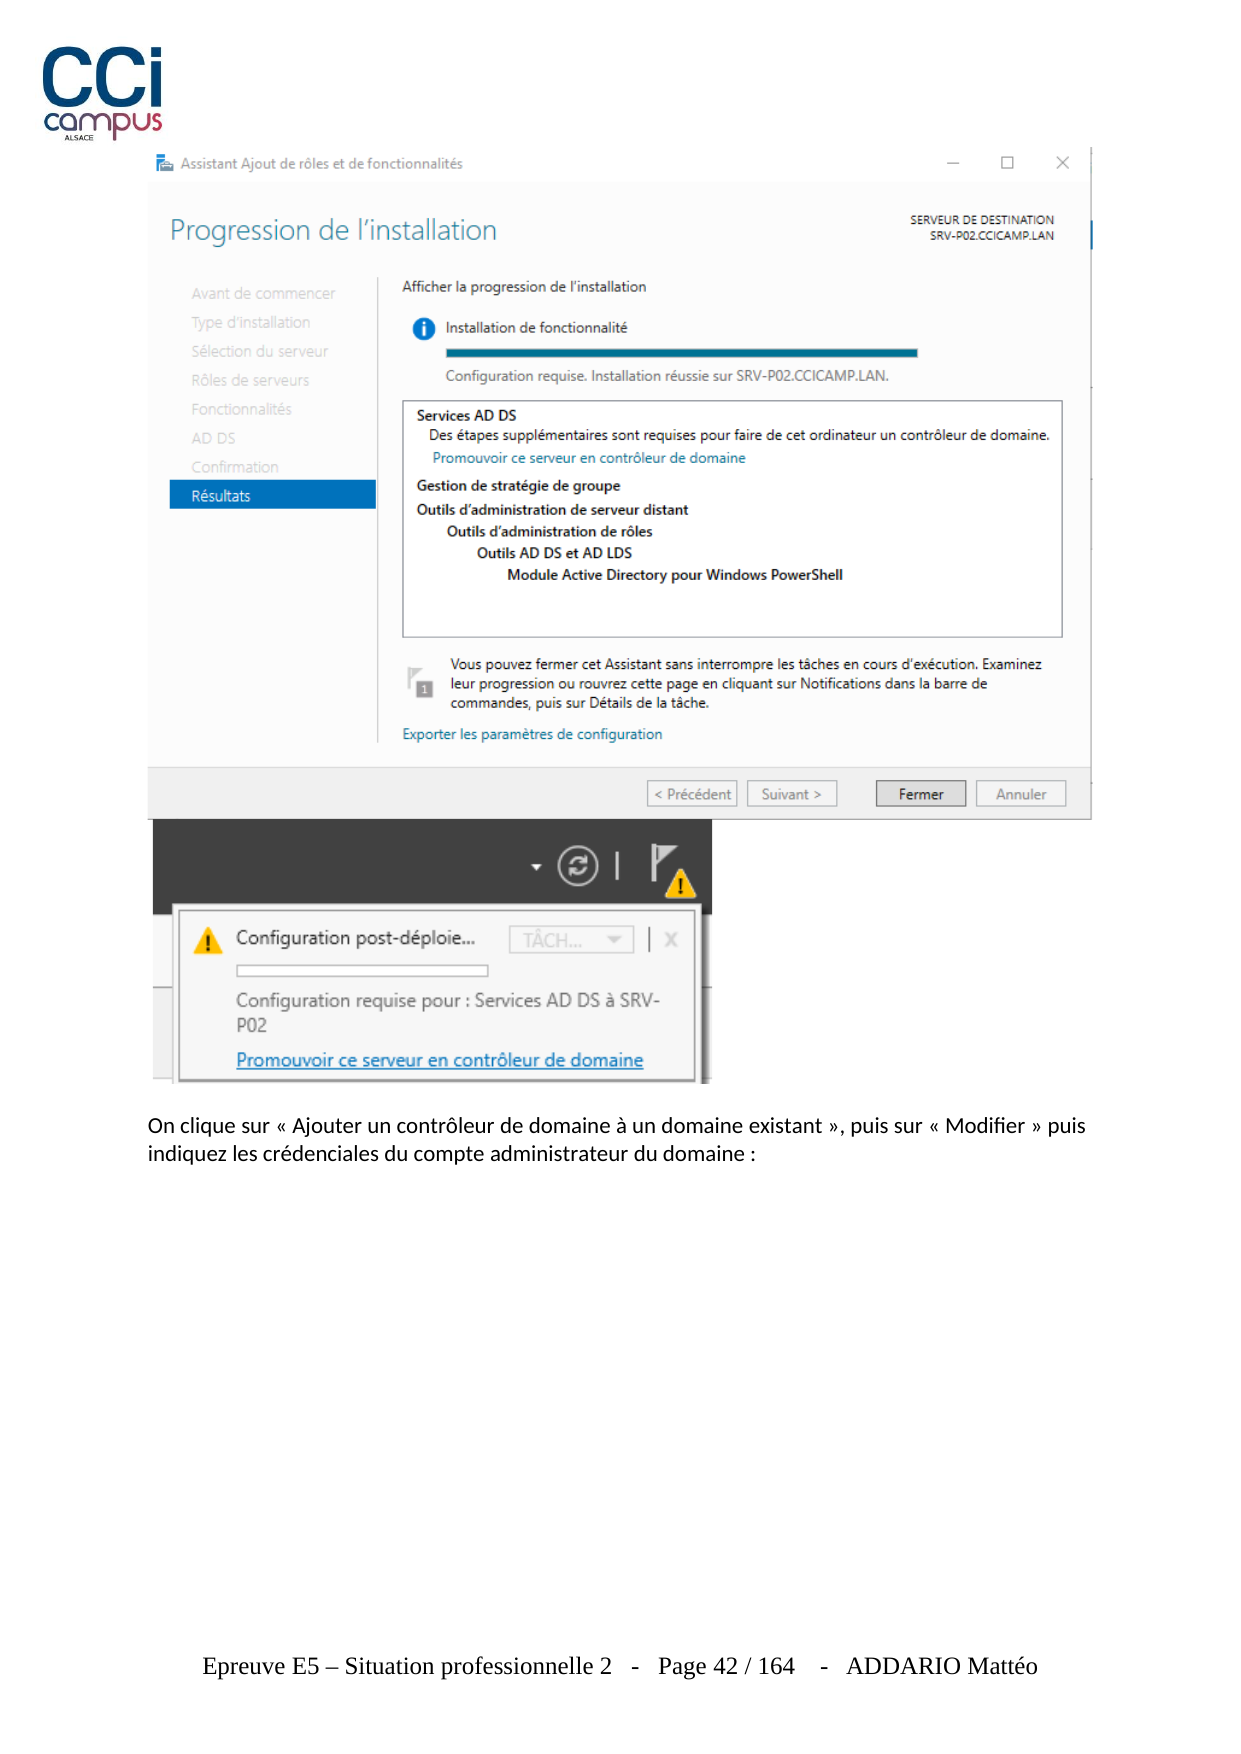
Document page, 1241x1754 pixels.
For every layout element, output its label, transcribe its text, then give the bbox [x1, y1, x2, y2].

picture [35, 26, 1093, 1084]
text On clique sur « Ajouter un contrôleur de domaine à un domaine existant », puis sur « Modifier » puis indiquez les crédenciales du compte administrateur du domaine : [148, 1111, 1093, 1167]
